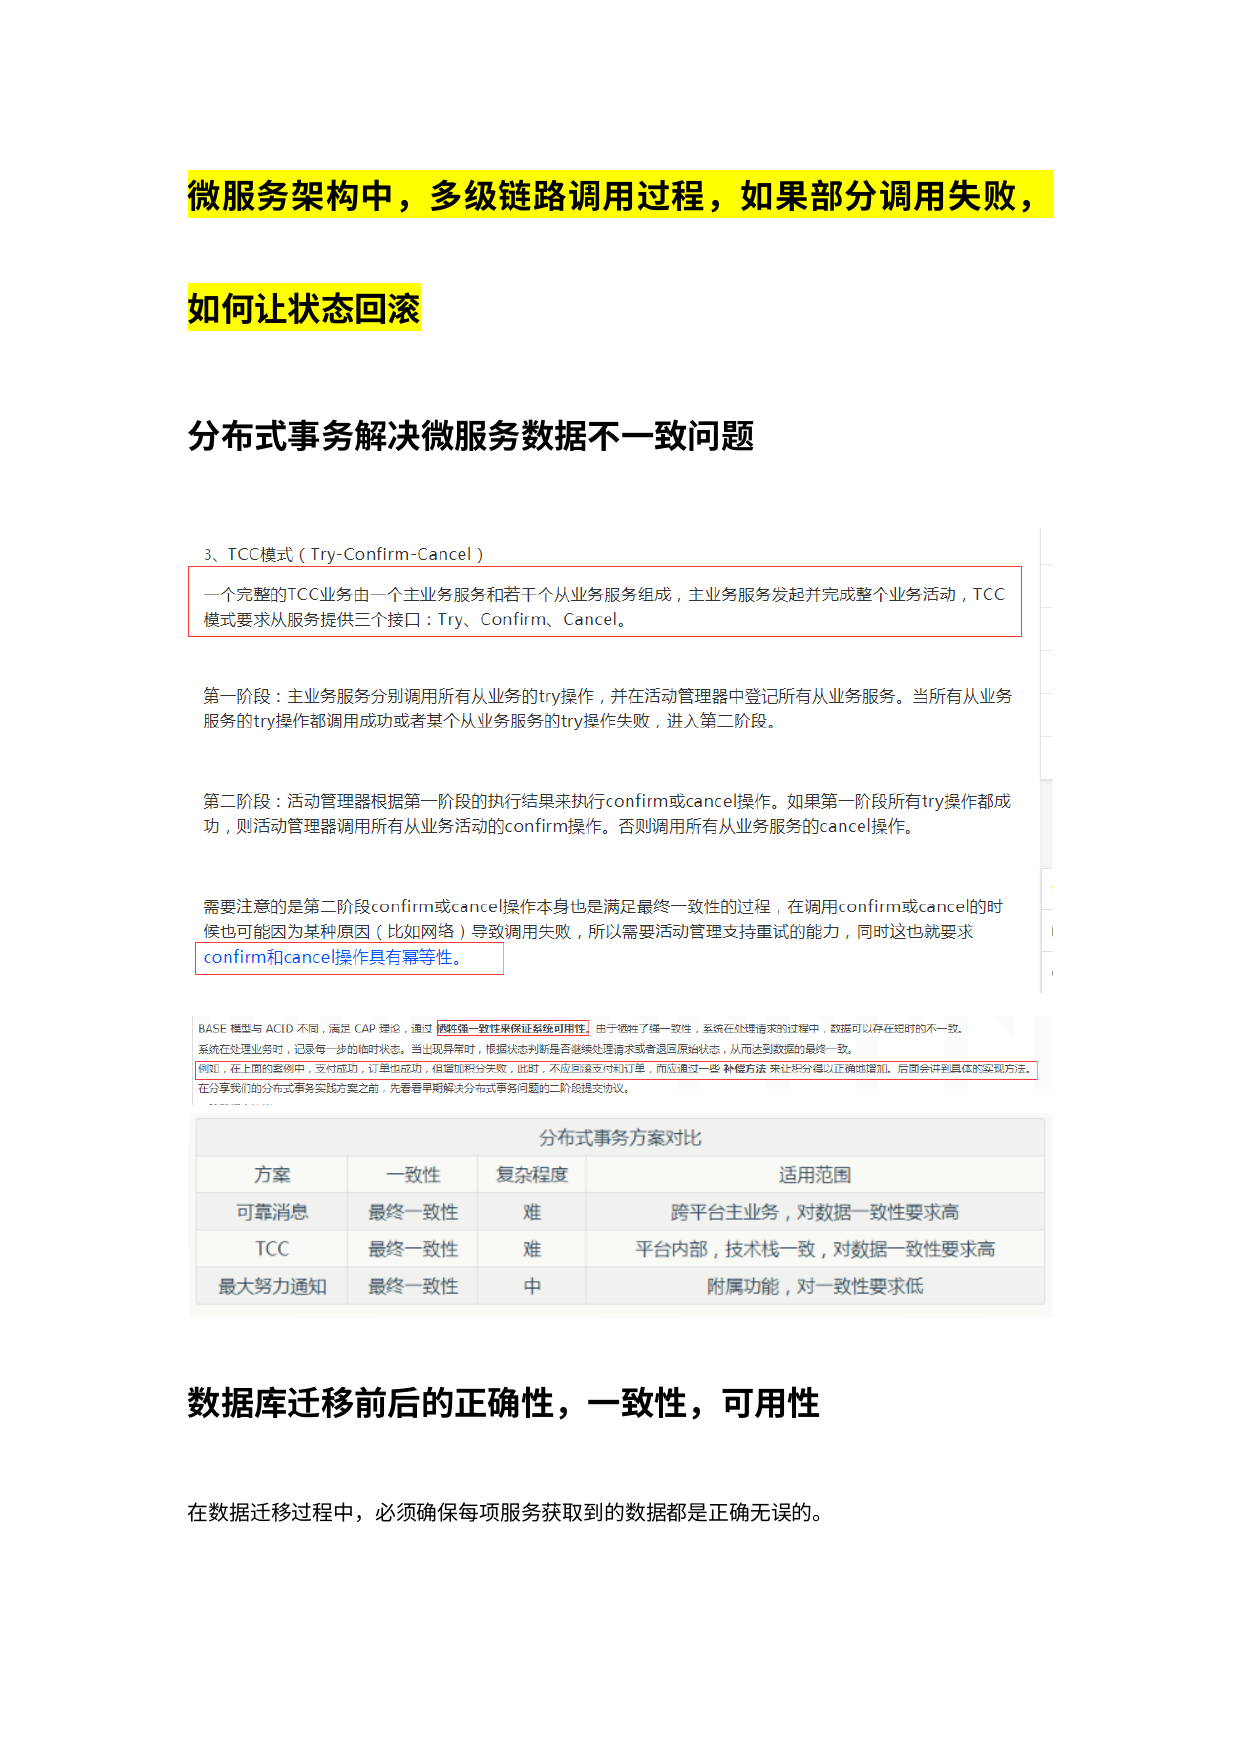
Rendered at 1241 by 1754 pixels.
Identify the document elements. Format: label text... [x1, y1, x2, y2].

subtitle 微服务架构中，多级链路调用过程，如果部分调用失败，如何让状态回滚 [187, 162, 1053, 195]
subtitle 微服务架构中，多级链路调用过程，如果部分调用失败，如何让状态回滚 [187, 196, 1053, 339]
text 在数据迁移过程中，必须确保每项服务获取到的数据都是正确无误的。 [187, 1496, 1053, 1528]
picture [187, 528, 1053, 993]
subtitle 数据库迁移前后的正确性，一致性，可用性 [187, 1368, 1053, 1433]
picture [187, 1016, 1053, 1105]
subtitle 分布式事务解决微服务数据不一致问题 [187, 402, 1053, 467]
picture [187, 1113, 1053, 1319]
